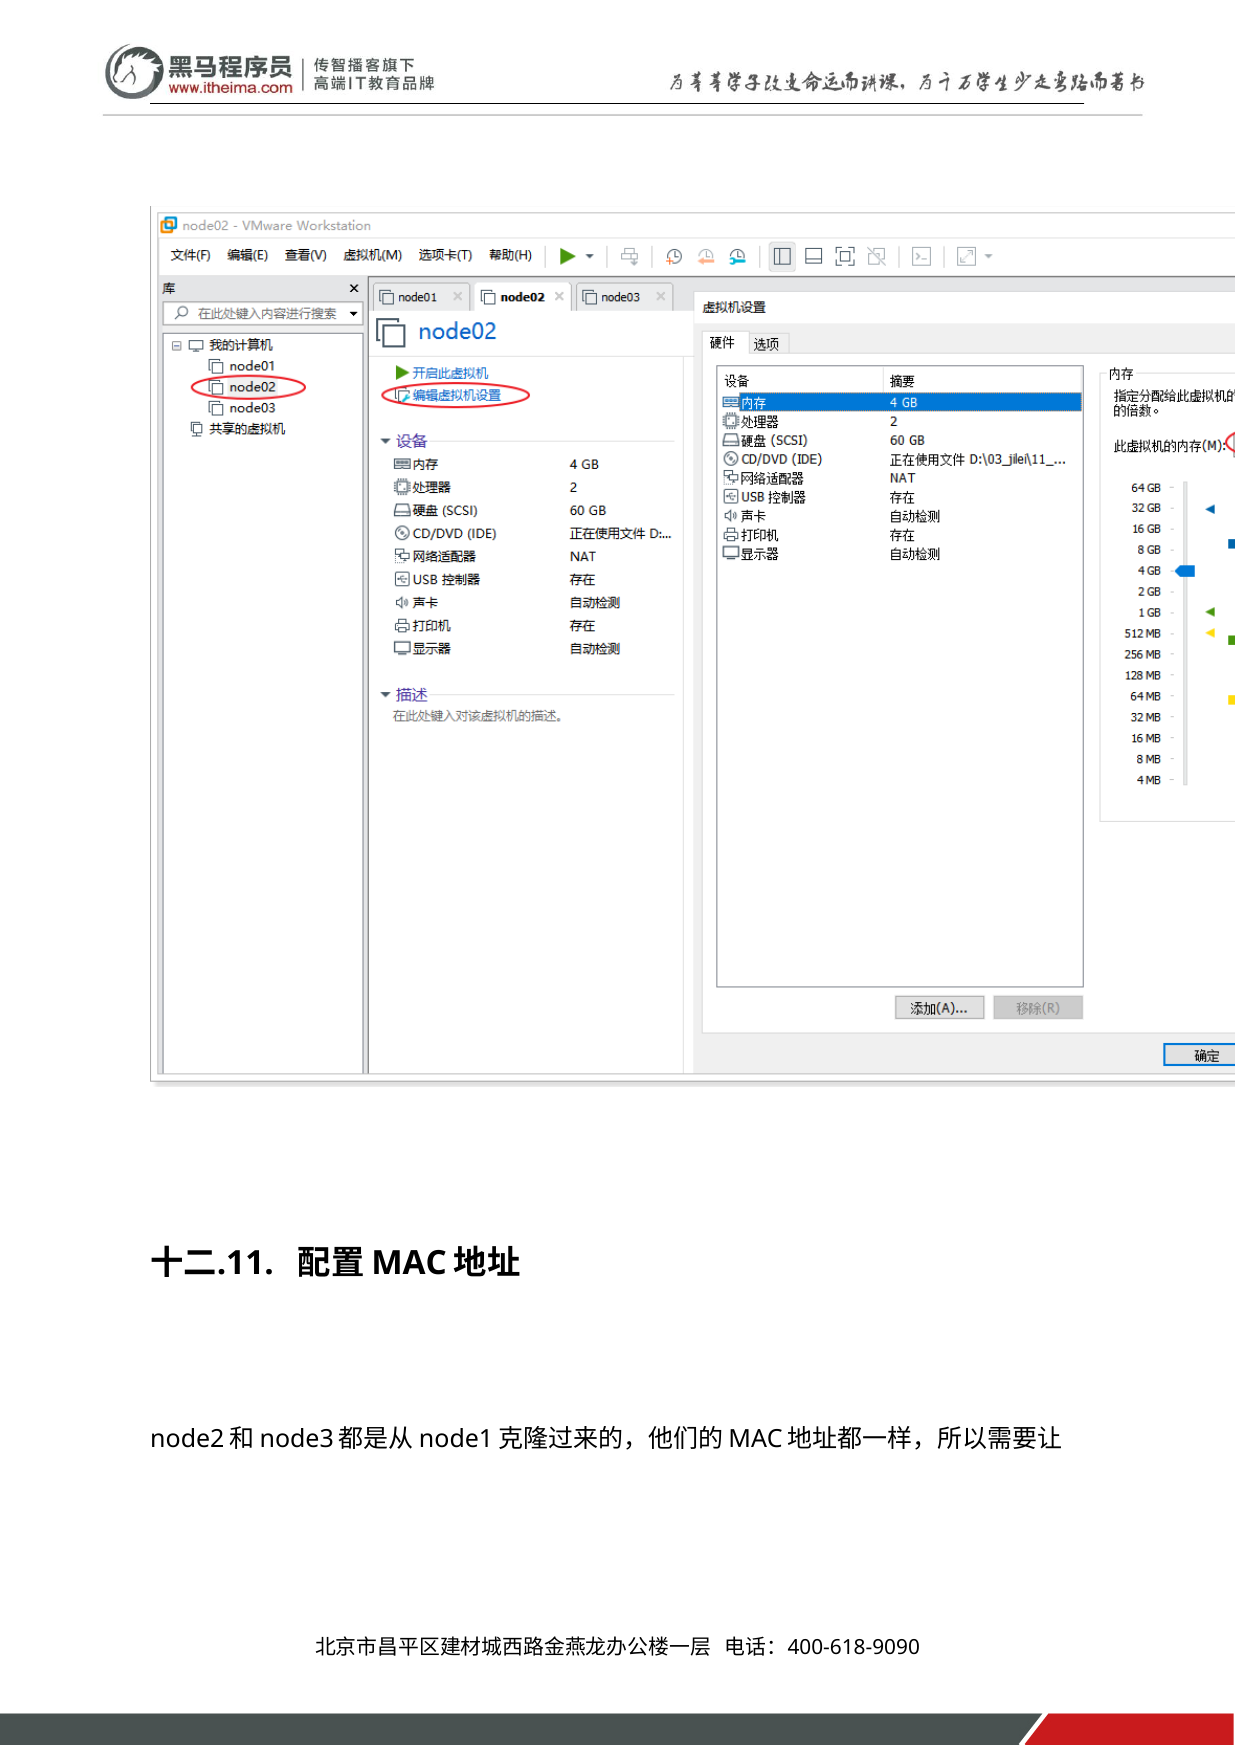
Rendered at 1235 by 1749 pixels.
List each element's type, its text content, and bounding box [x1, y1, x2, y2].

picture [150, 206, 1235, 1087]
subtitle 配置MAC地址 [150, 1228, 1084, 1293]
picture [0, 1654, 1234, 1745]
picture [0, 0, 1235, 123]
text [150, 1404, 1084, 1469]
